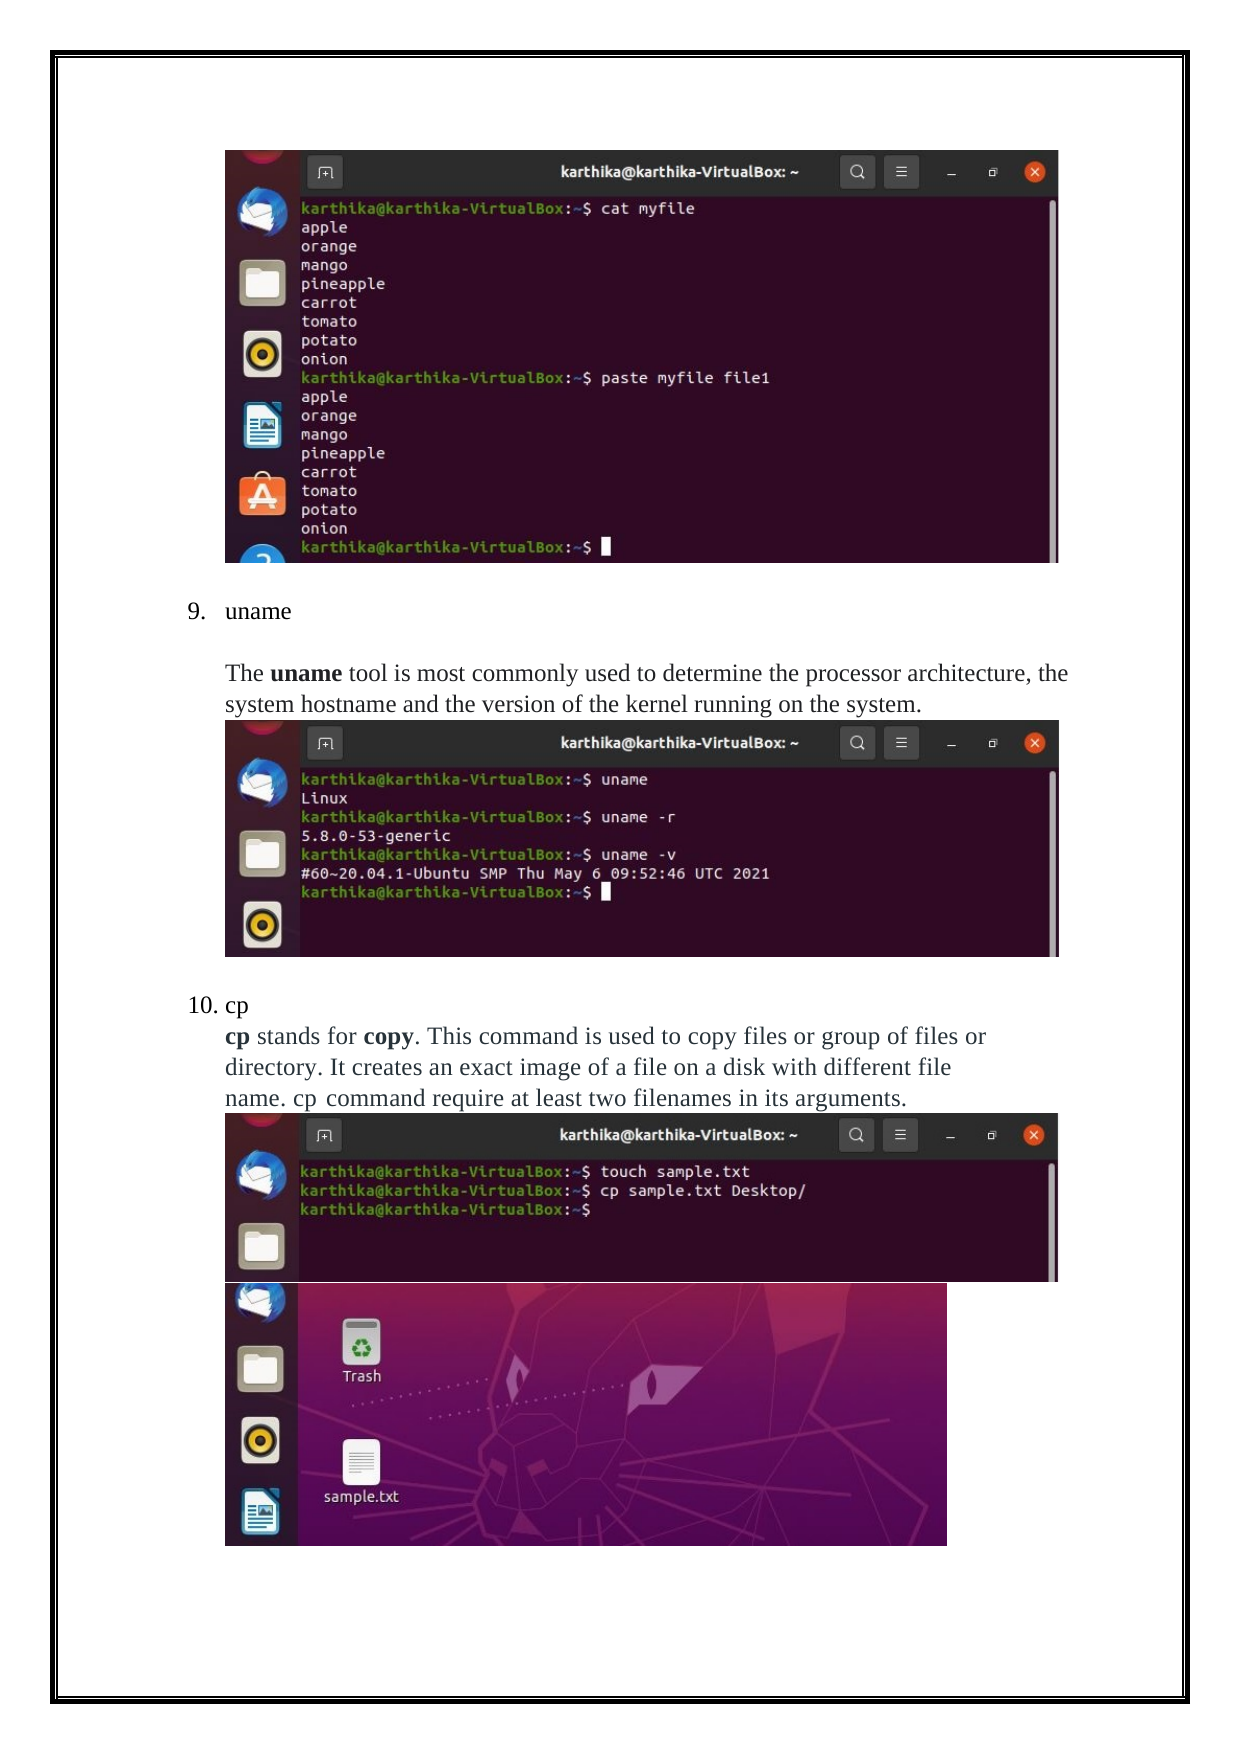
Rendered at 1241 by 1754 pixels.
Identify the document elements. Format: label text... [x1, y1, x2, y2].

picture [225, 1113, 1060, 1282]
list The uname tool is most commonly used to determine the processor architecture, the system hostname and the version of the kernel running on the system. [225, 658, 1090, 718]
list cp [187, 990, 1090, 1018]
list cp stands for copy. This command is used to copy files or group of files or directory. It creates an exact image of a file on a disk with different file name. cp command require at least two filenames in its arguments. [225, 1021, 1090, 1112]
picture [225, 720, 1060, 957]
list uname [187, 596, 1090, 624]
picture [225, 150, 1059, 563]
picture [225, 1283, 947, 1546]
